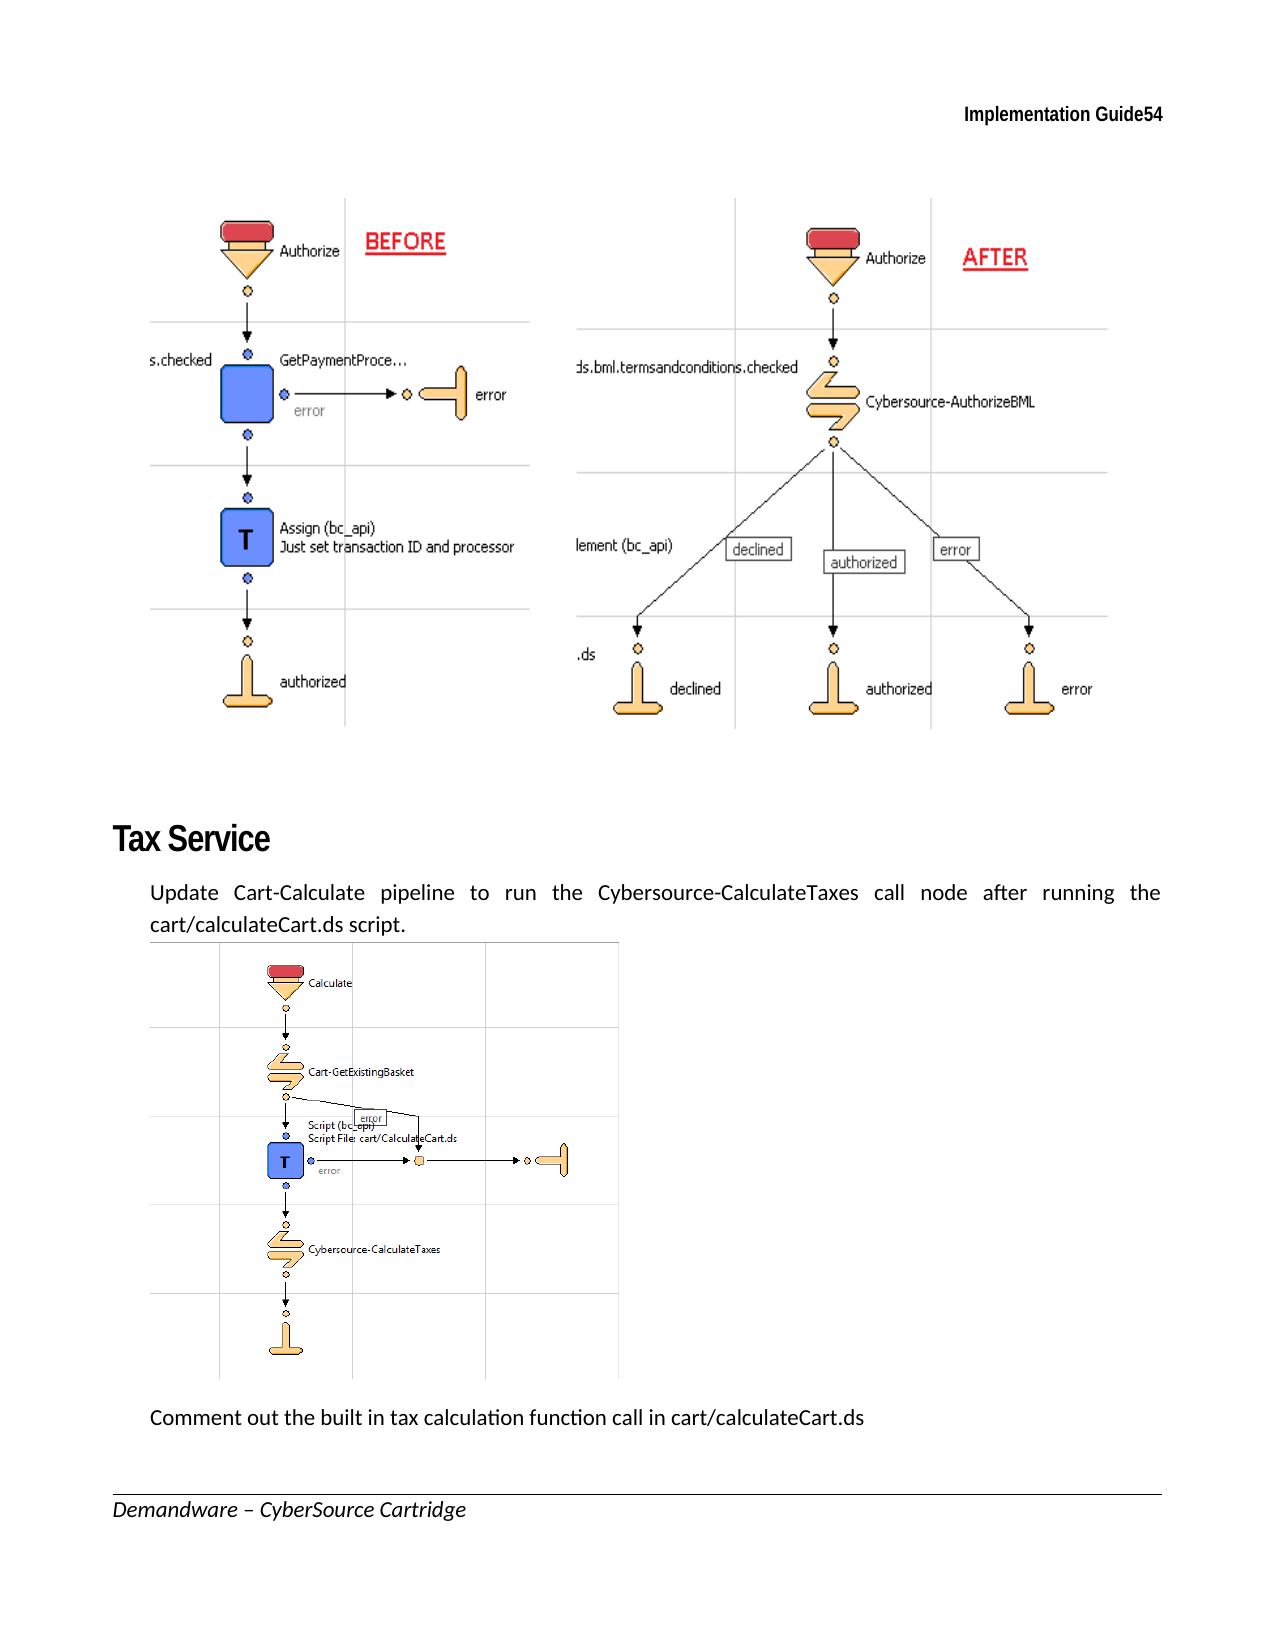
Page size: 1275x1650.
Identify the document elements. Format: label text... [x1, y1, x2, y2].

subtitle Tax Service [112, 816, 1162, 859]
text Comment out the built in tax calculation function call in cart/calculateCart.ds [150, 1403, 1162, 1432]
picture [150, 942, 619, 1379]
picture [150, 198, 1108, 735]
